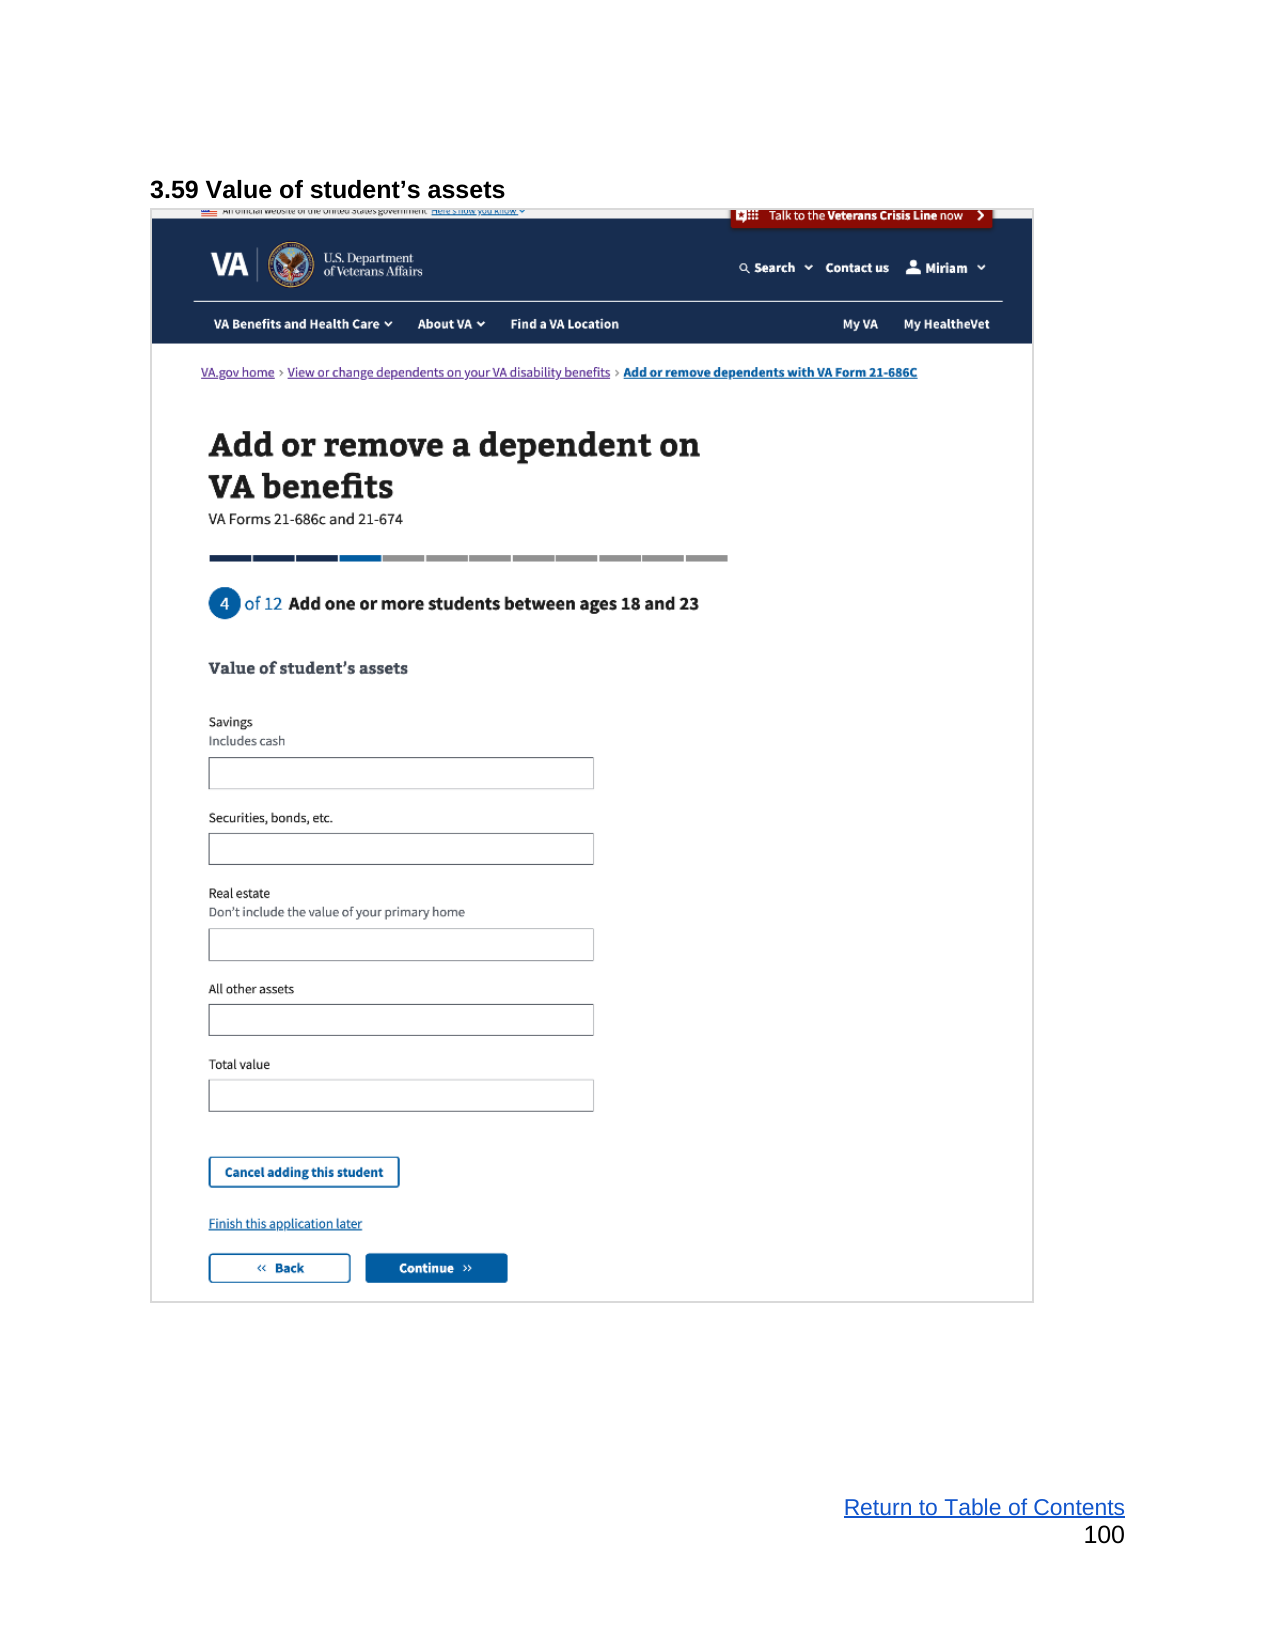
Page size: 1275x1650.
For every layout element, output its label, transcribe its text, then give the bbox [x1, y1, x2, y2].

subtitle 3.59 Value of student’s assets [150, 175, 1125, 204]
picture [152, 210, 1032, 1301]
